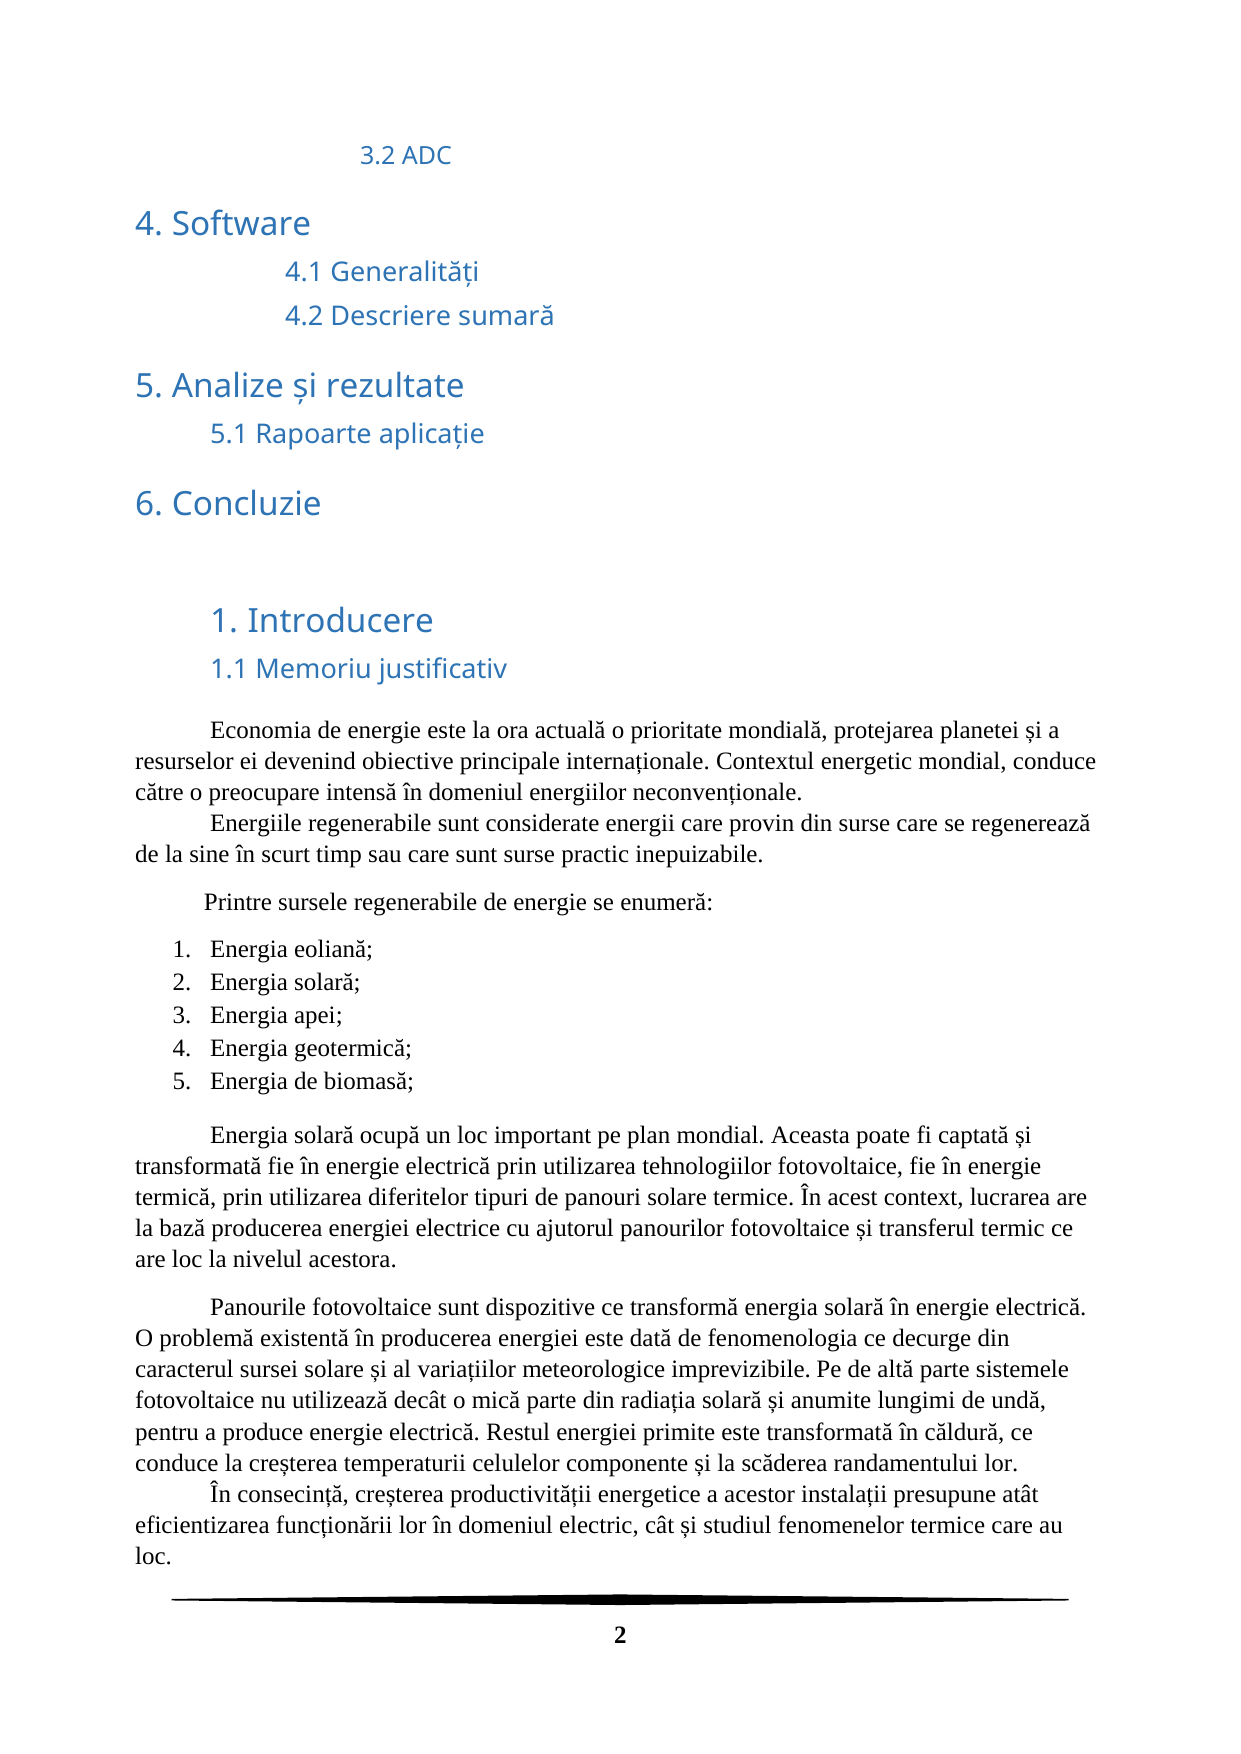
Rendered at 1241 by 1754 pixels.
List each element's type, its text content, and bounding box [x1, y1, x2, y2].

text În consecință, creșterea productivității energetice a acestor instalații presupune atât eficientizarea funcționării lor în domeniul electric, cât și studiul fenomenelor termice care au loc. [135, 1479, 1105, 1569]
text Panourile fotovoltaice sunt dispozitive ce transformă energia solară în energie electrică. O problemă existentă în producerea energiei este dată de fenomenologia ce decurge din caracterul sursei solare și al variațiilor meteorologice imprevizibile. Pe de altă parte sistemele fotovoltaice nu utilizează decât o mică parte din radiația solară și anumite lungimi de undă, pentru a produce energie electrică. Restul energiei primite este transformată în căldură, ce conduce la creșterea temperaturii celulelor componente și la scăderea randamentului lor. [135, 1292, 1105, 1476]
list Energia eoliană; [172, 934, 1105, 963]
subtitle 4. Software [135, 200, 1105, 245]
list Energia geotermică; [172, 1033, 1105, 1062]
subtitle 5. Analize și rezultate [135, 362, 1105, 407]
text Energia solară ocupă un loc important pe plan mondial. Aceasta poate fi captată și transformată fie în energie electrică prin utilizarea tehnologiilor fotovoltaice, fie în energie termică, prin utilizarea diferitelor tipuri de panouri solare termice. În acest context, lucrarea are la bază producerea energiei electrice cu ajutorul panourilor fotovoltaice și transferul termic ce are loc la nivelul acestora. [135, 1120, 1105, 1273]
list Energia solară; [172, 967, 1105, 996]
subtitle 3.2 ADC [135, 138, 1105, 172]
text Energiile regenerabile sunt considerate energii care provin din surse care se regenerează de la sine în scurt timp sau care sunt surse practic inepuizabile. [135, 808, 1105, 868]
subtitle Introducere [210, 597, 1105, 642]
subtitle 1.1 Memoriu justificativ [135, 650, 1105, 687]
subtitle 5.1 Rapoarte aplicație [135, 415, 1105, 452]
subtitle 4.1 Generalități [135, 253, 1105, 290]
subtitle 6. Concluzie [135, 479, 1105, 525]
subtitle 4.2 Descriere sumară [135, 297, 1105, 334]
list Energia de biomasă; [172, 1066, 1105, 1095]
text Printre sursele regenerabile de energie se enumeră: [135, 887, 1105, 915]
list Energia apei; [172, 1000, 1105, 1029]
subtitle Economia de energie este la ora actuală o prioritate mondială, protejarea planetei și a resurselor ei devenind obiective principale internaționale. Contextul energetic mondial, conduce către o preocupare intensă în domeniul energiilor neconvenționale. [135, 715, 1105, 806]
